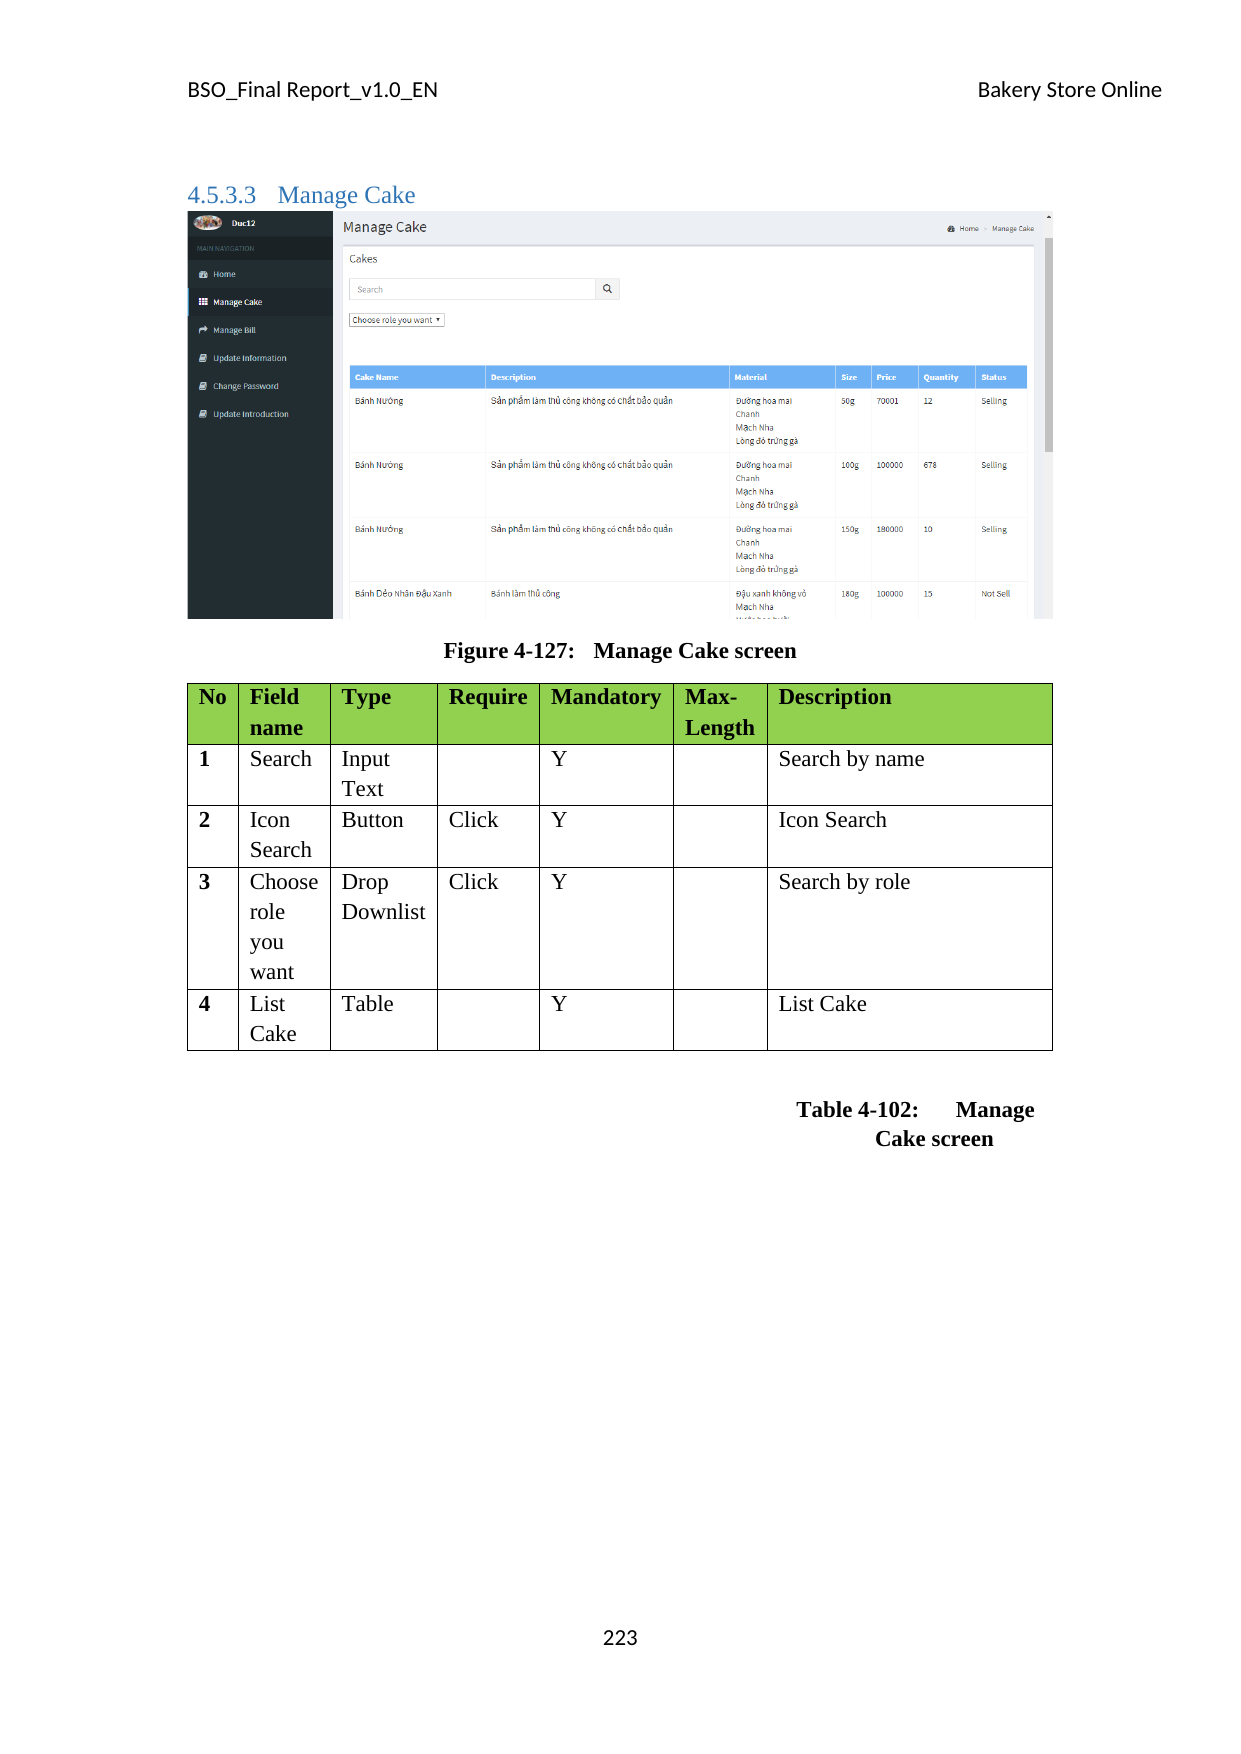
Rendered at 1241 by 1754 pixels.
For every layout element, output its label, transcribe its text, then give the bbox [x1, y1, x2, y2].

text Manage Cake screen [187, 637, 1053, 664]
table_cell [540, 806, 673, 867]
subtitle Manage Cake [187, 180, 1053, 209]
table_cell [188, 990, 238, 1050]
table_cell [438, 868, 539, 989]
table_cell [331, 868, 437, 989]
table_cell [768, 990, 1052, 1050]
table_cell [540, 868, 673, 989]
picture [187, 211, 1053, 619]
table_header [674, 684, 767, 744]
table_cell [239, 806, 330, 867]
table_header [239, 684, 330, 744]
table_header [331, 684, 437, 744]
text Manage Cake screen [778, 1096, 1053, 1151]
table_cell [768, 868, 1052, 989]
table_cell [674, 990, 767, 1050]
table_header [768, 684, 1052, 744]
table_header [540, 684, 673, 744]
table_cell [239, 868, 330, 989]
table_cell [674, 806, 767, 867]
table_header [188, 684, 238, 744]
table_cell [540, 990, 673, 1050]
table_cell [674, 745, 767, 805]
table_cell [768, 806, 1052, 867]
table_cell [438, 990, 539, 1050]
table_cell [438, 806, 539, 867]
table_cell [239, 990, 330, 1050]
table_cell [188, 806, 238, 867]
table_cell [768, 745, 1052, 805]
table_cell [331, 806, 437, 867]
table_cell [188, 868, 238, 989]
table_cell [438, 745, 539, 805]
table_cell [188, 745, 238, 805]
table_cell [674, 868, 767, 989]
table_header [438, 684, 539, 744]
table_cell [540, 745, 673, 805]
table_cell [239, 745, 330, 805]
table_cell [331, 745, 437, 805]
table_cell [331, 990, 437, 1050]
